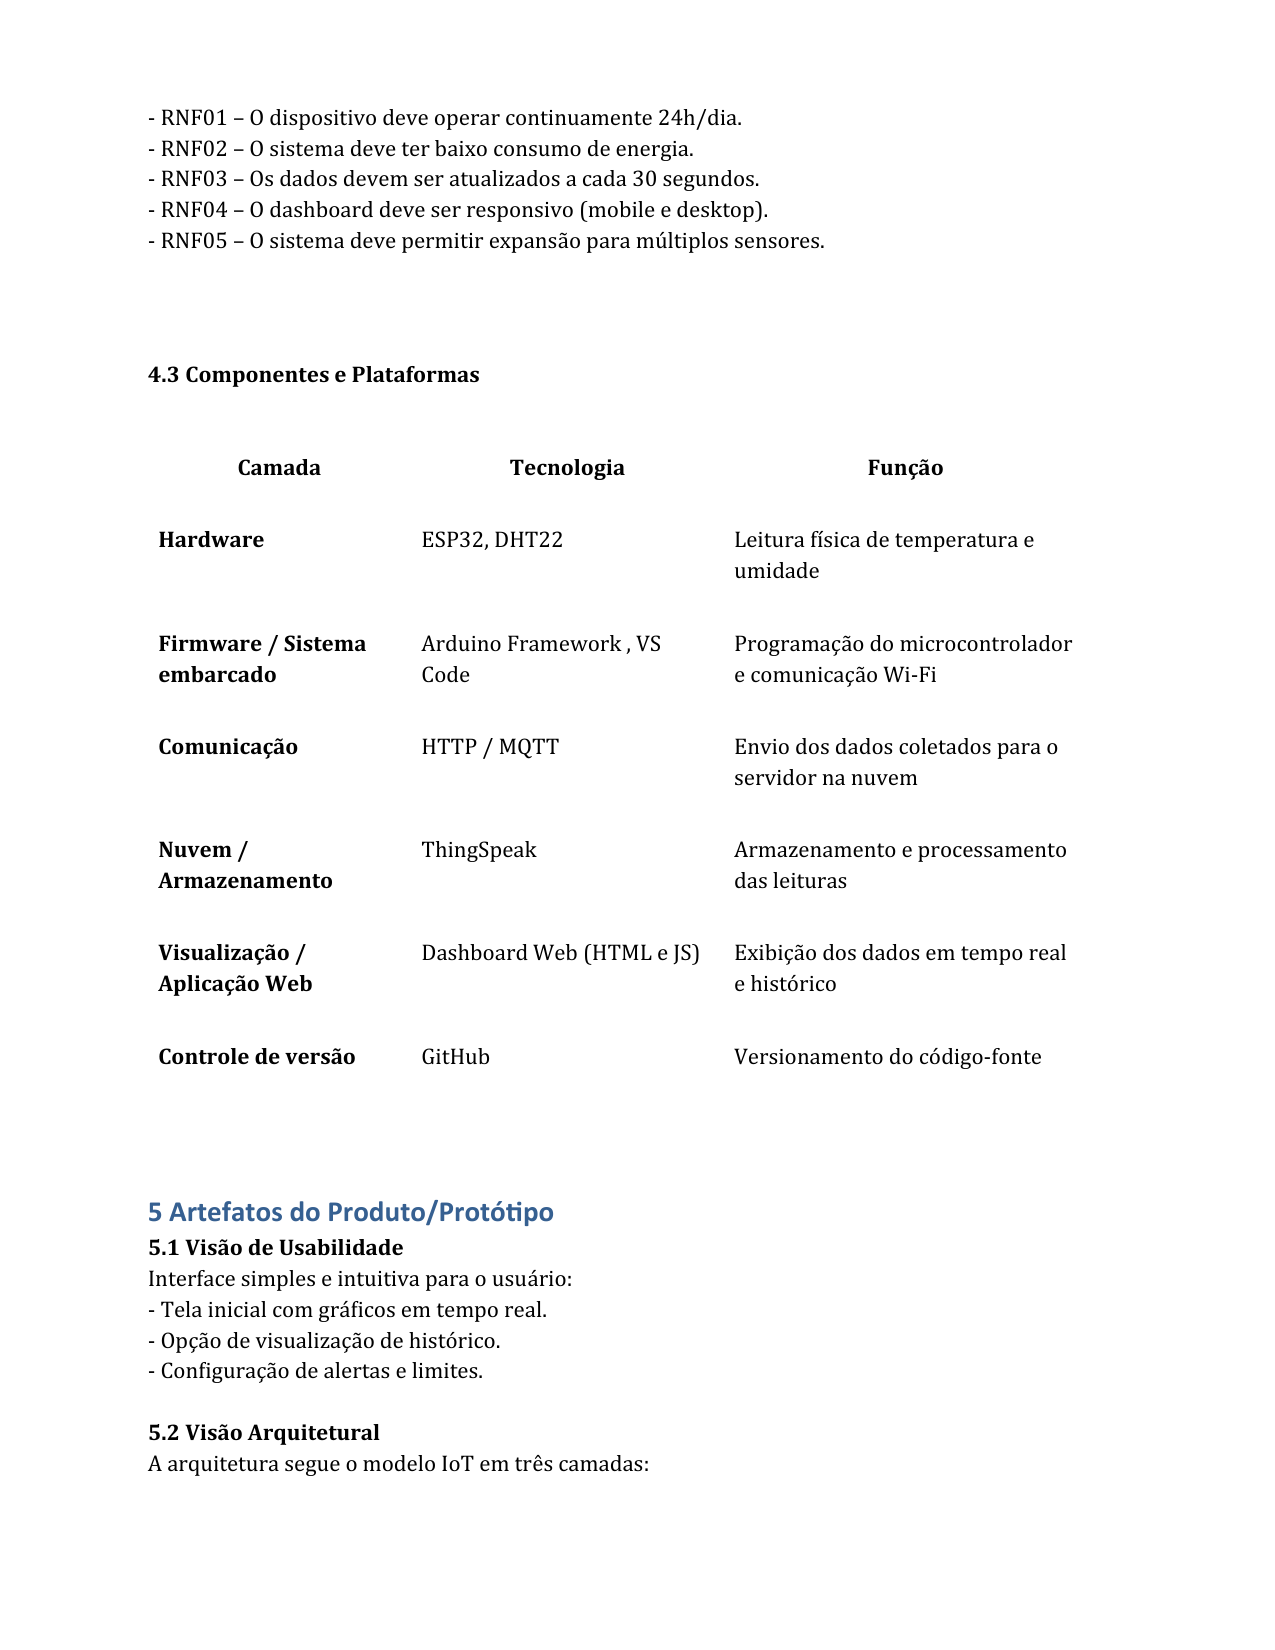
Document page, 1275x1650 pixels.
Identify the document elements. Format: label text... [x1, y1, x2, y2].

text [148, 1234, 1087, 1477]
table_cell Dashboard Web (HTML e JS) [411, 929, 723, 1032]
subtitle 5 Artefatos do Produto/Protótipo [148, 1193, 1087, 1228]
table_cell Programação do microcontrolador e comunicação Wi-Fi [724, 619, 1087, 722]
table_cell ESP32, DHT22 [411, 516, 723, 619]
table_cell Firmware / Sistema embarcado [148, 619, 411, 722]
table_cell Comunicação [148, 722, 411, 825]
table_header Função [724, 443, 1087, 516]
table_header Tecnologia [411, 443, 723, 516]
table_cell Versionamento do código-fonte [724, 1032, 1087, 1112]
table_cell Arduino Framework , VS Code [411, 619, 723, 722]
table_cell Hardware [148, 516, 411, 619]
table_cell Controle de versão [148, 1032, 411, 1112]
text 4.3 Componentes e Plataformas [148, 361, 1087, 418]
table_cell Armazenamento e processamento das leituras [724, 825, 1087, 929]
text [148, 103, 1087, 284]
table_cell Visualização / Aplicação Web [148, 929, 411, 1032]
table_cell Exibição dos dados em tempo real e histórico [724, 929, 1087, 1032]
table_cell Nuvem / Armazenamento [148, 825, 411, 929]
table_header Camada [148, 443, 411, 516]
table_cell Leitura física de temperatura e umidade [724, 516, 1087, 619]
table_cell HTTP / MQTT [411, 722, 723, 825]
table_cell ThingSpeak [411, 825, 723, 929]
table_cell GitHub [411, 1032, 723, 1112]
table_cell Envio dos dados coletados para o servidor na nuvem [724, 722, 1087, 825]
